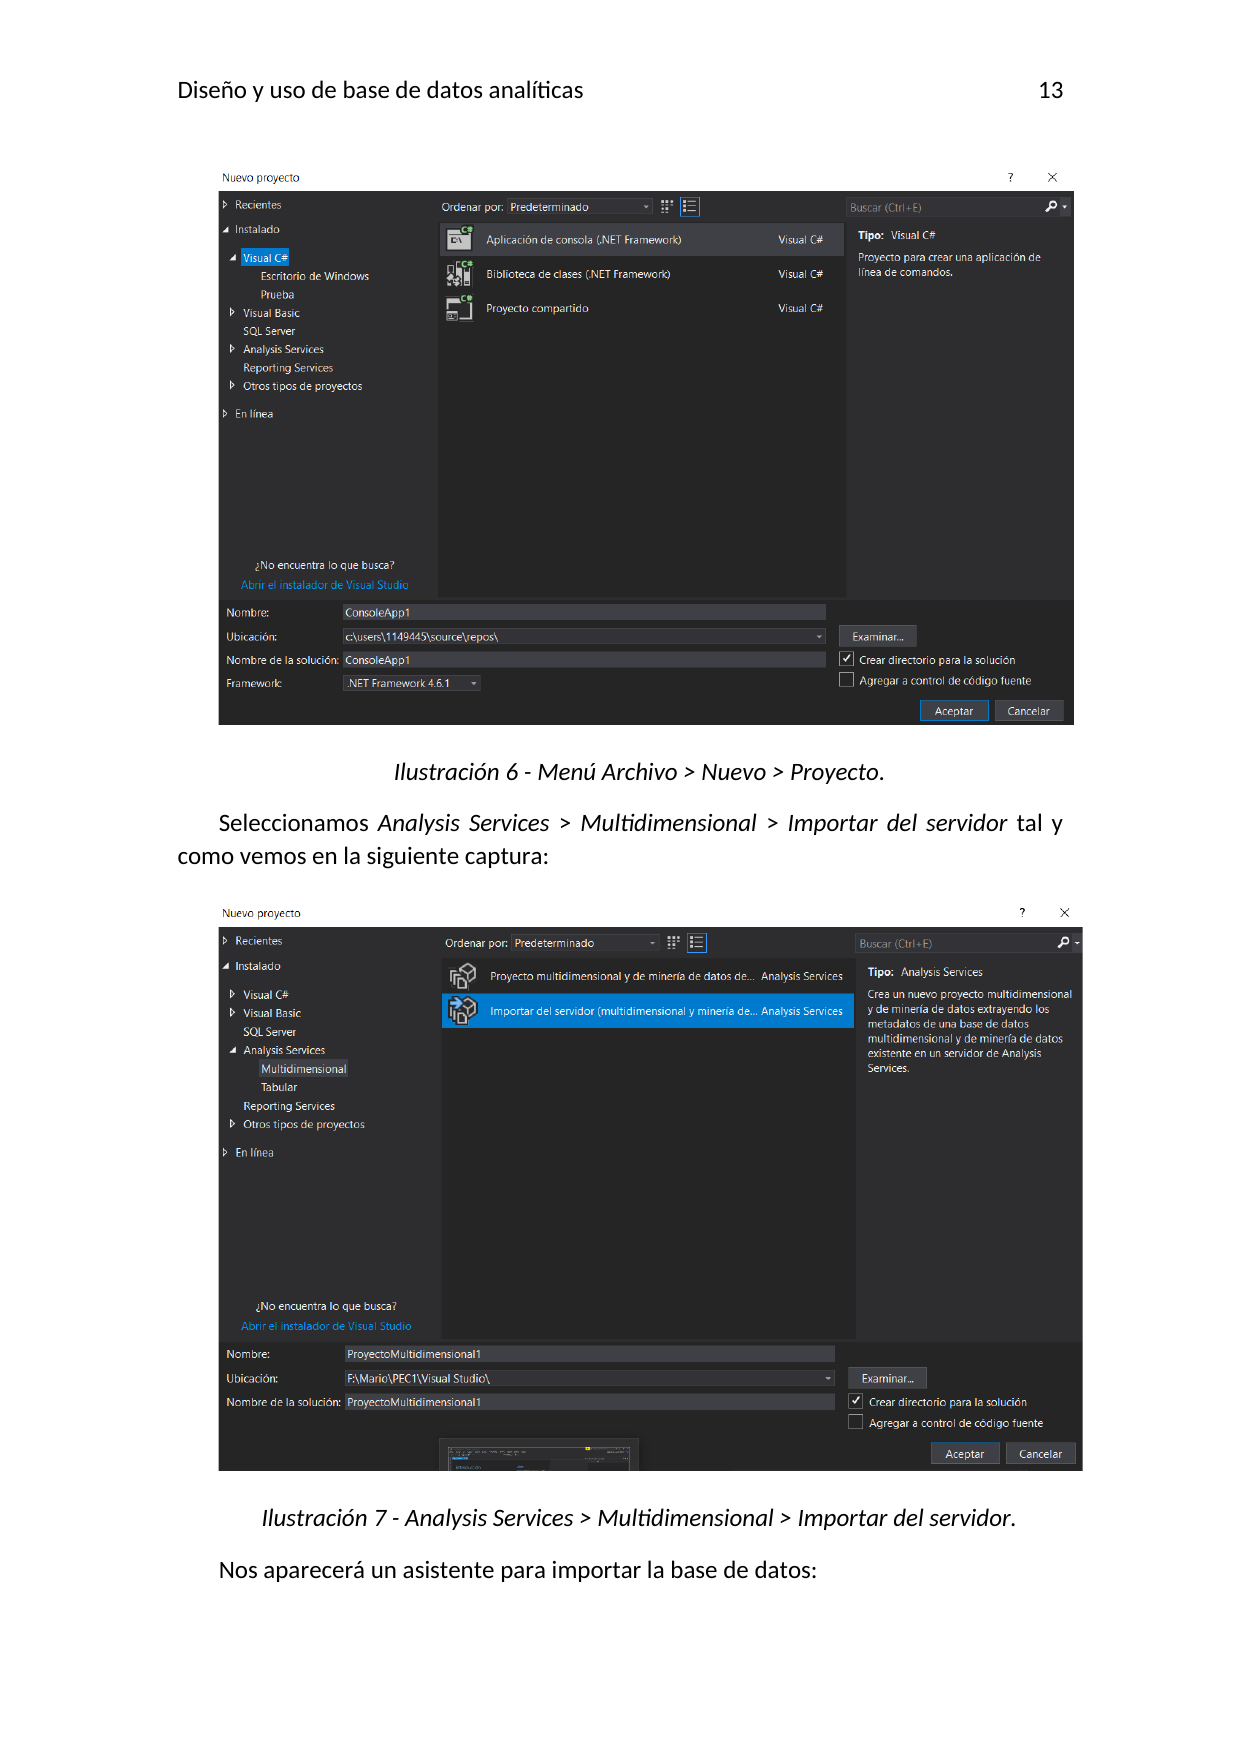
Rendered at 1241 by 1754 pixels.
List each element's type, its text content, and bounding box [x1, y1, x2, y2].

text Nos aparecerá un asistente para importar la base de datos: [177, 1554, 1063, 1584]
picture [218, 902, 1083, 1471]
text Seleccionamos Analysis Services > Multidimensional > Importar del servidor tal y como vemos en la siguiente captura: [177, 807, 1063, 871]
picture [218, 165, 1074, 725]
